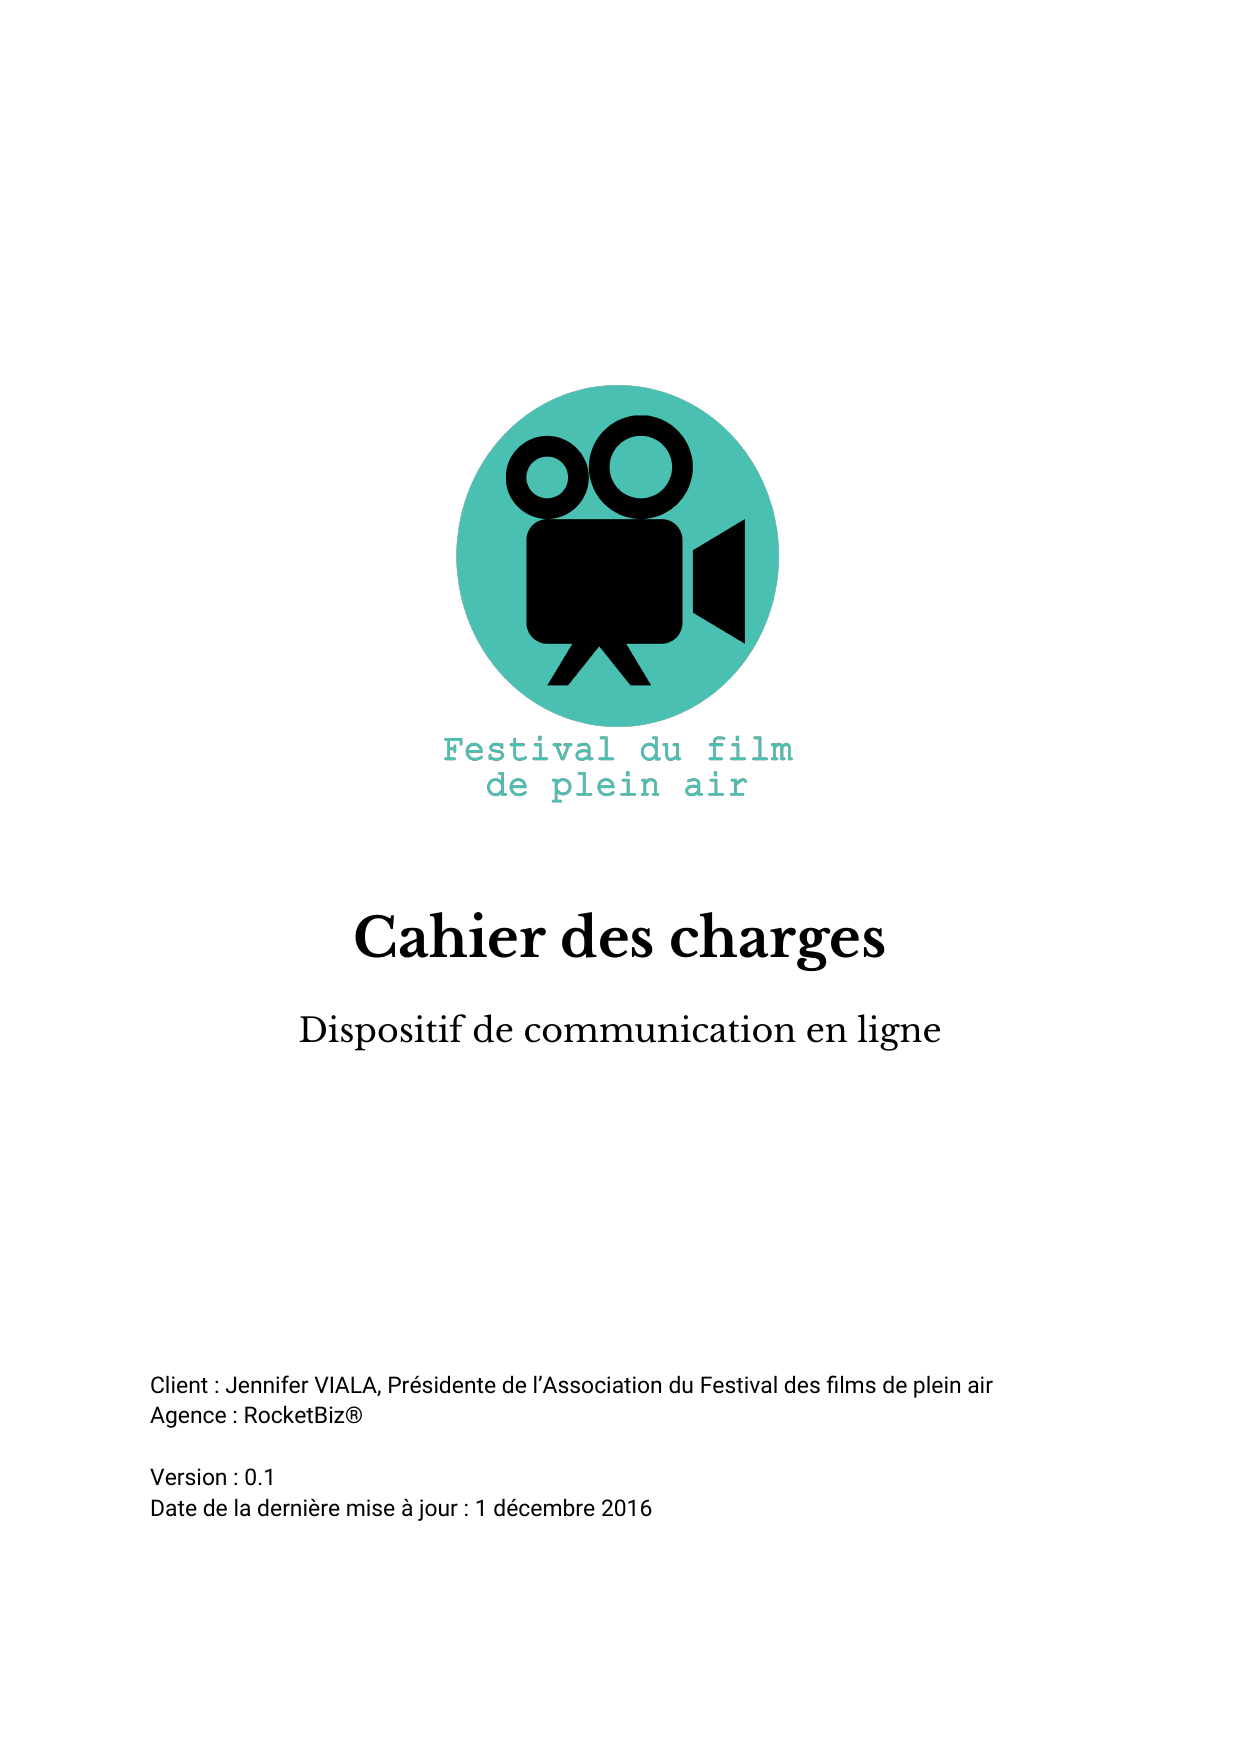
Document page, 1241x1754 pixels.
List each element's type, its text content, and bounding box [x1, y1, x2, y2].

text Agence : RocketBiz® [150, 1403, 1090, 1429]
title Cahier des charges [150, 905, 1090, 972]
text Version : 0.1 [150, 1464, 1090, 1491]
subtitle Dispositif de communication en ligne [150, 1010, 1090, 1051]
picture [442, 379, 798, 809]
text Date de la dernière mise à jour : 1 décembre 2016 [150, 1495, 1090, 1522]
text Client : Jennifer VIALA, Présidente de l’Association du Festival des films de plein air [150, 1372, 1090, 1399]
